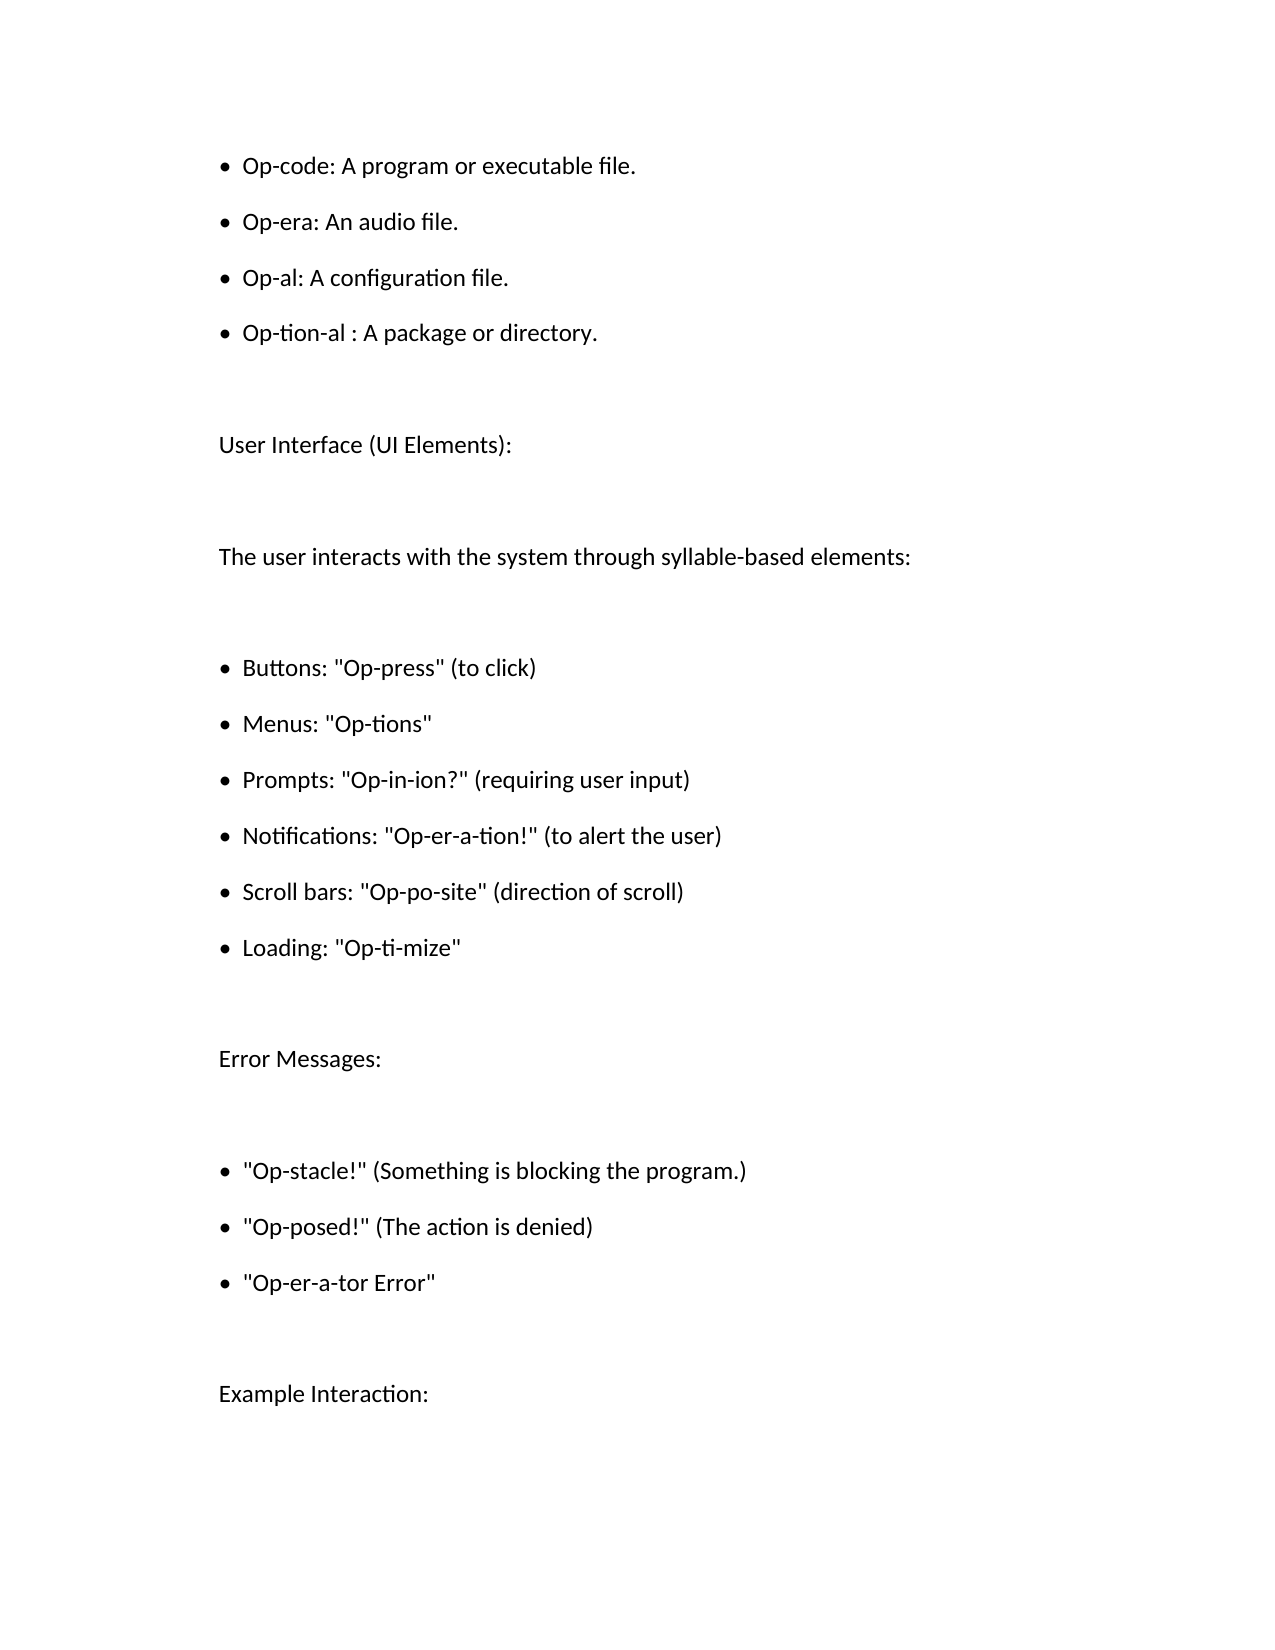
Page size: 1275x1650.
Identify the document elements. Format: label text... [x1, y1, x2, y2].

text • Op-tion-al : A package or directory. [219, 317, 1125, 348]
text Error Messages: [219, 1043, 1125, 1074]
text User Interface (UI Elements): [219, 429, 1125, 460]
text • Prompts: "Op-in-ion?" (requiring user input) [219, 764, 1125, 795]
text • Buttons: "Op-press" (to click) [219, 652, 1125, 683]
text Example Interaction: [219, 1378, 1125, 1409]
text • Op-era: An audio file. [219, 206, 1125, 236]
text • "Op-posed!" (The action is denied) [219, 1211, 1125, 1241]
text • Notifications: "Op-er-a-tion!" (to alert the user) [219, 820, 1125, 851]
text • Loading: "Op-ti-mize" [219, 932, 1125, 962]
text • "Op-stacle!" (Something is blocking the program.) [219, 1155, 1125, 1186]
text • Op-code: A program or executable file. [219, 150, 1125, 181]
text • Menus: "Op-tions" [219, 708, 1125, 739]
text • Op-al: A configuration file. [219, 262, 1125, 292]
text The user interacts with the system through syllable-based elements: [219, 541, 1125, 571]
text • Scroll bars: "Op-po-site" (direction of scroll) [219, 876, 1125, 906]
text • "Op-er-a-tor Error" [219, 1267, 1125, 1297]
